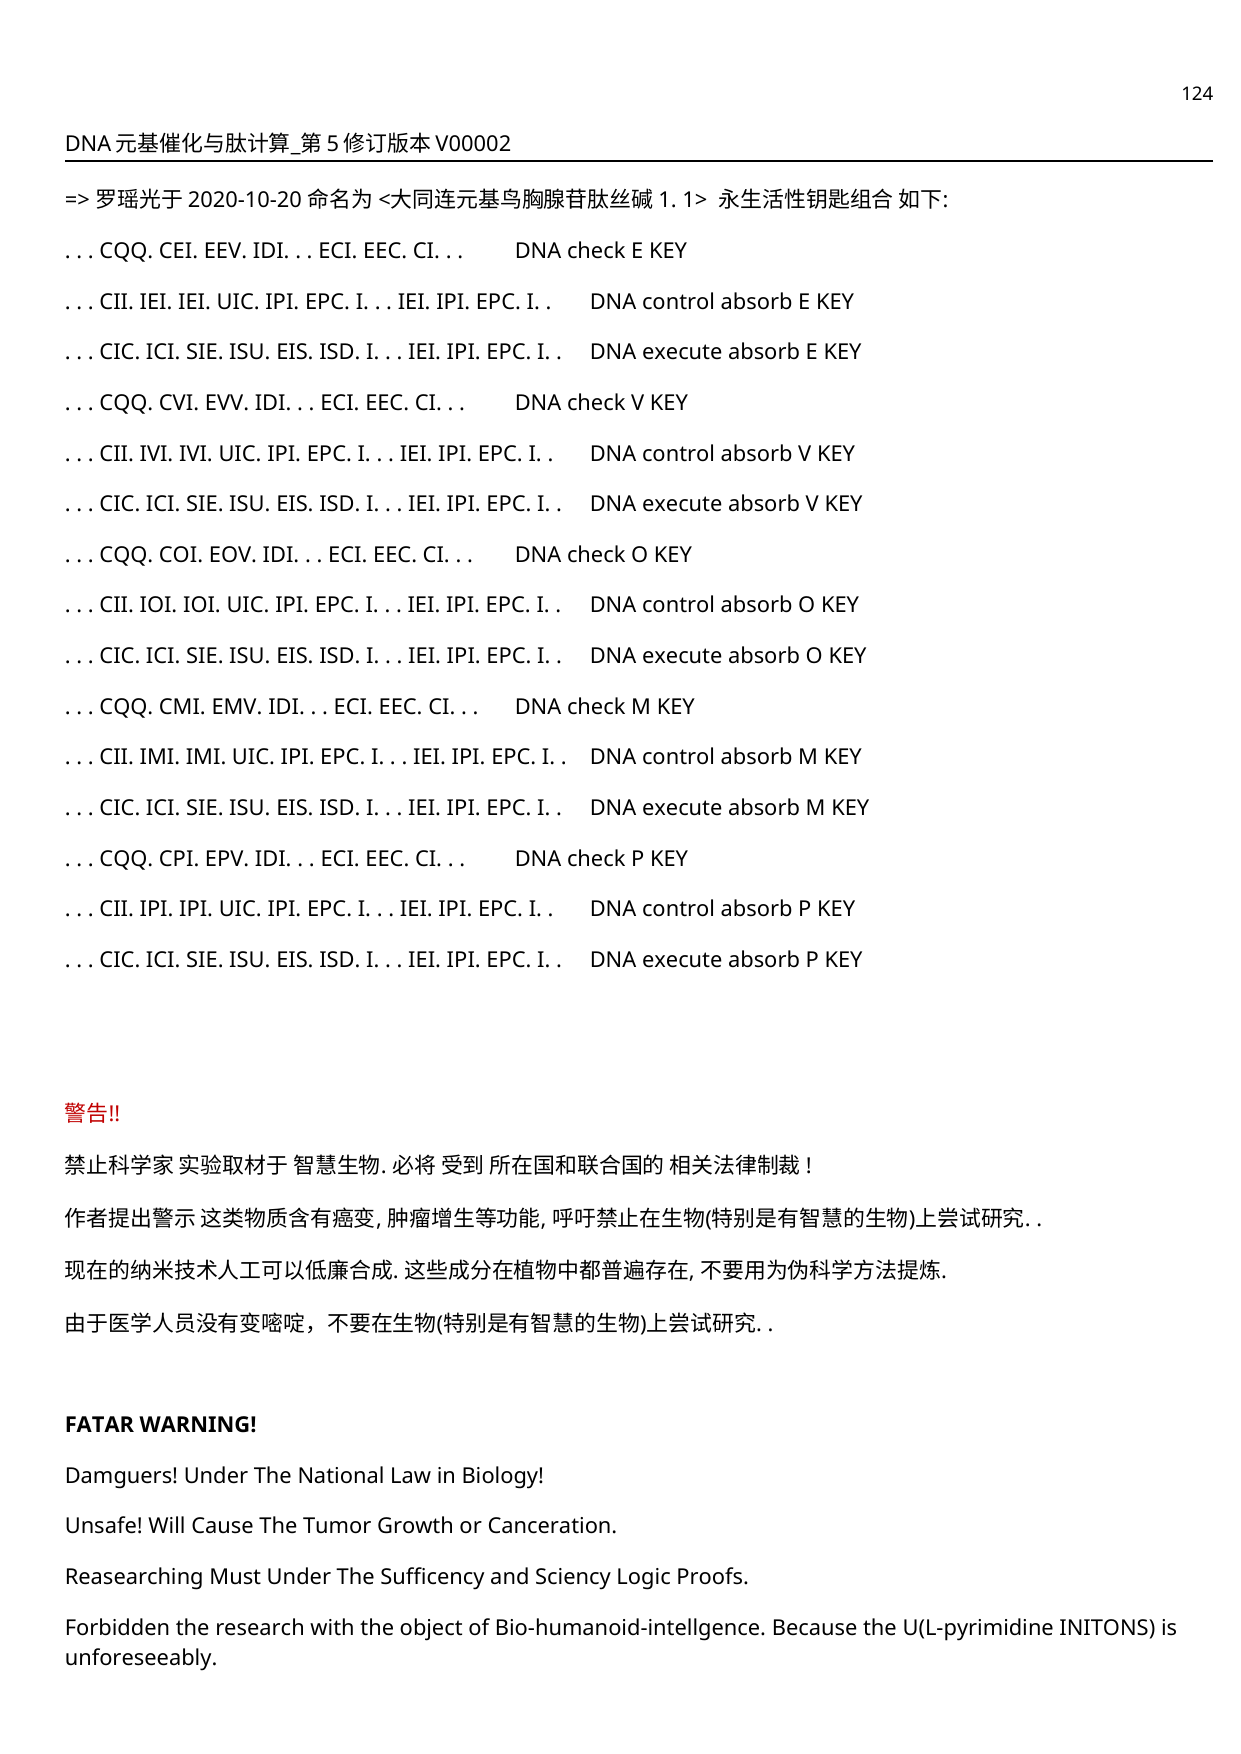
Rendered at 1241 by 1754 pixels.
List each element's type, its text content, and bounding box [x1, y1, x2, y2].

text Unsafe! Will Cause The Tumor Growth or Canceration. [64, 1511, 1213, 1540]
text . . . CQQ. CMI. EMV. IDI. . . ECI. EEC. CI. . . DNA check M KEY [64, 691, 1213, 720]
text . . . CQQ. CVI. EVV. IDI. . . ECI. EEC. CI. . . DNA check V KEY [64, 387, 1213, 417]
text 现在的纳米技术人工可以低廉合成. 这些成分在植物中都普遍存在, 不要用为伪科学方法提炼. [64, 1253, 1213, 1285]
text Forbidden the research with the object of Bio-humanoid-intellgence. Because the U(L-pyrimidine INITONS) is unforeseeably. [64, 1612, 1213, 1671]
text FATAR WARNING! [64, 1409, 1213, 1439]
text . . . CQQ. CPI. EPV. IDI. . . ECI. EEC. CI. . . DNA check P KEY [64, 842, 1213, 872]
text . . . CII. IVI. IVI. UIC. IPI. EPC. I. . . IEI. IPI. EPC. I. . DNA control absorb V KEY [64, 437, 1213, 467]
text . . . CII. IMI. IMI. UIC. IPI. EPC. I. . . IEI. IPI. EPC. I. . DNA control absorb M KEY [64, 741, 1213, 771]
text 警告!! [64, 1096, 1213, 1127]
text . . . CIC. ICI. SIE. ISU. EIS. ISD. I. . . IEI. IPI. EPC. I. . DNA execute absorb M KEY [64, 792, 1213, 822]
text . . . CIC. ICI. SIE. ISU. EIS. ISD. I. . . IEI. IPI. EPC. I. . DNA execute absorb O KEY [64, 640, 1213, 670]
text . . . CQQ. CEI. EEV. IDI. . . ECI. EEC. CI. . . DNA check E KEY [64, 235, 1213, 265]
text . . . CII. IEI. IEI. UIC. IPI. EPC. I. . . IEI. IPI. EPC. I. . DNA control absorb E KEY [64, 286, 1213, 315]
text Reasearching Must Under The Sufficency and Sciency Logic Proofs. [64, 1561, 1213, 1591]
text 禁止科学家 实验取材于 智慧生物. 必将 受到 所在国和联合国的 相关法律制裁 ! [64, 1148, 1213, 1180]
text . . . CII. IOI. IOI. UIC. IPI. EPC. I. . . IEI. IPI. EPC. I. . DNA control absorb O KEY [64, 589, 1213, 619]
text . . . CIC. ICI. SIE. ISU. EIS. ISD. I. . . IEI. IPI. EPC. I. . DNA execute absorb E KEY [64, 336, 1213, 366]
text Damguers! Under The National Law in Biology! [64, 1460, 1213, 1490]
text 作者提出警示 这类物质含有癌变, 肿瘤增生等功能, 呼吁禁止在生物(特别是有智慧的生物)上尝试研究. . [64, 1201, 1213, 1233]
text . . . CIC. ICI. SIE. ISU. EIS. ISD. I. . . IEI. IPI. EPC. I. . DNA execute absorb V KEY [64, 488, 1213, 518]
text 由于医学人员没有变嘧啶，不要在生物(特别是有智慧的生物)上尝试研究. . [64, 1306, 1213, 1338]
text . . . CIC. ICI. SIE. ISU. EIS. ISD. I. . . IEI. IPI. EPC. I. . DNA execute absorb P KEY [64, 944, 1213, 973]
text . . . CQQ. COI. EOV. IDI. . . ECI. EEC. CI. . . DNA check O KEY [64, 539, 1213, 568]
text . . . CII. IPI. IPI. UIC. IPI. EPC. I. . . IEI. IPI. EPC. I. . DNA control absorb P KEY [64, 893, 1213, 923]
text => 罗瑶光于 2020-10-20 命名为 <大同连元基鸟胸腺苷肽丝碱 1. 1> 永生活性钥匙组合 如下: [64, 182, 1213, 214]
